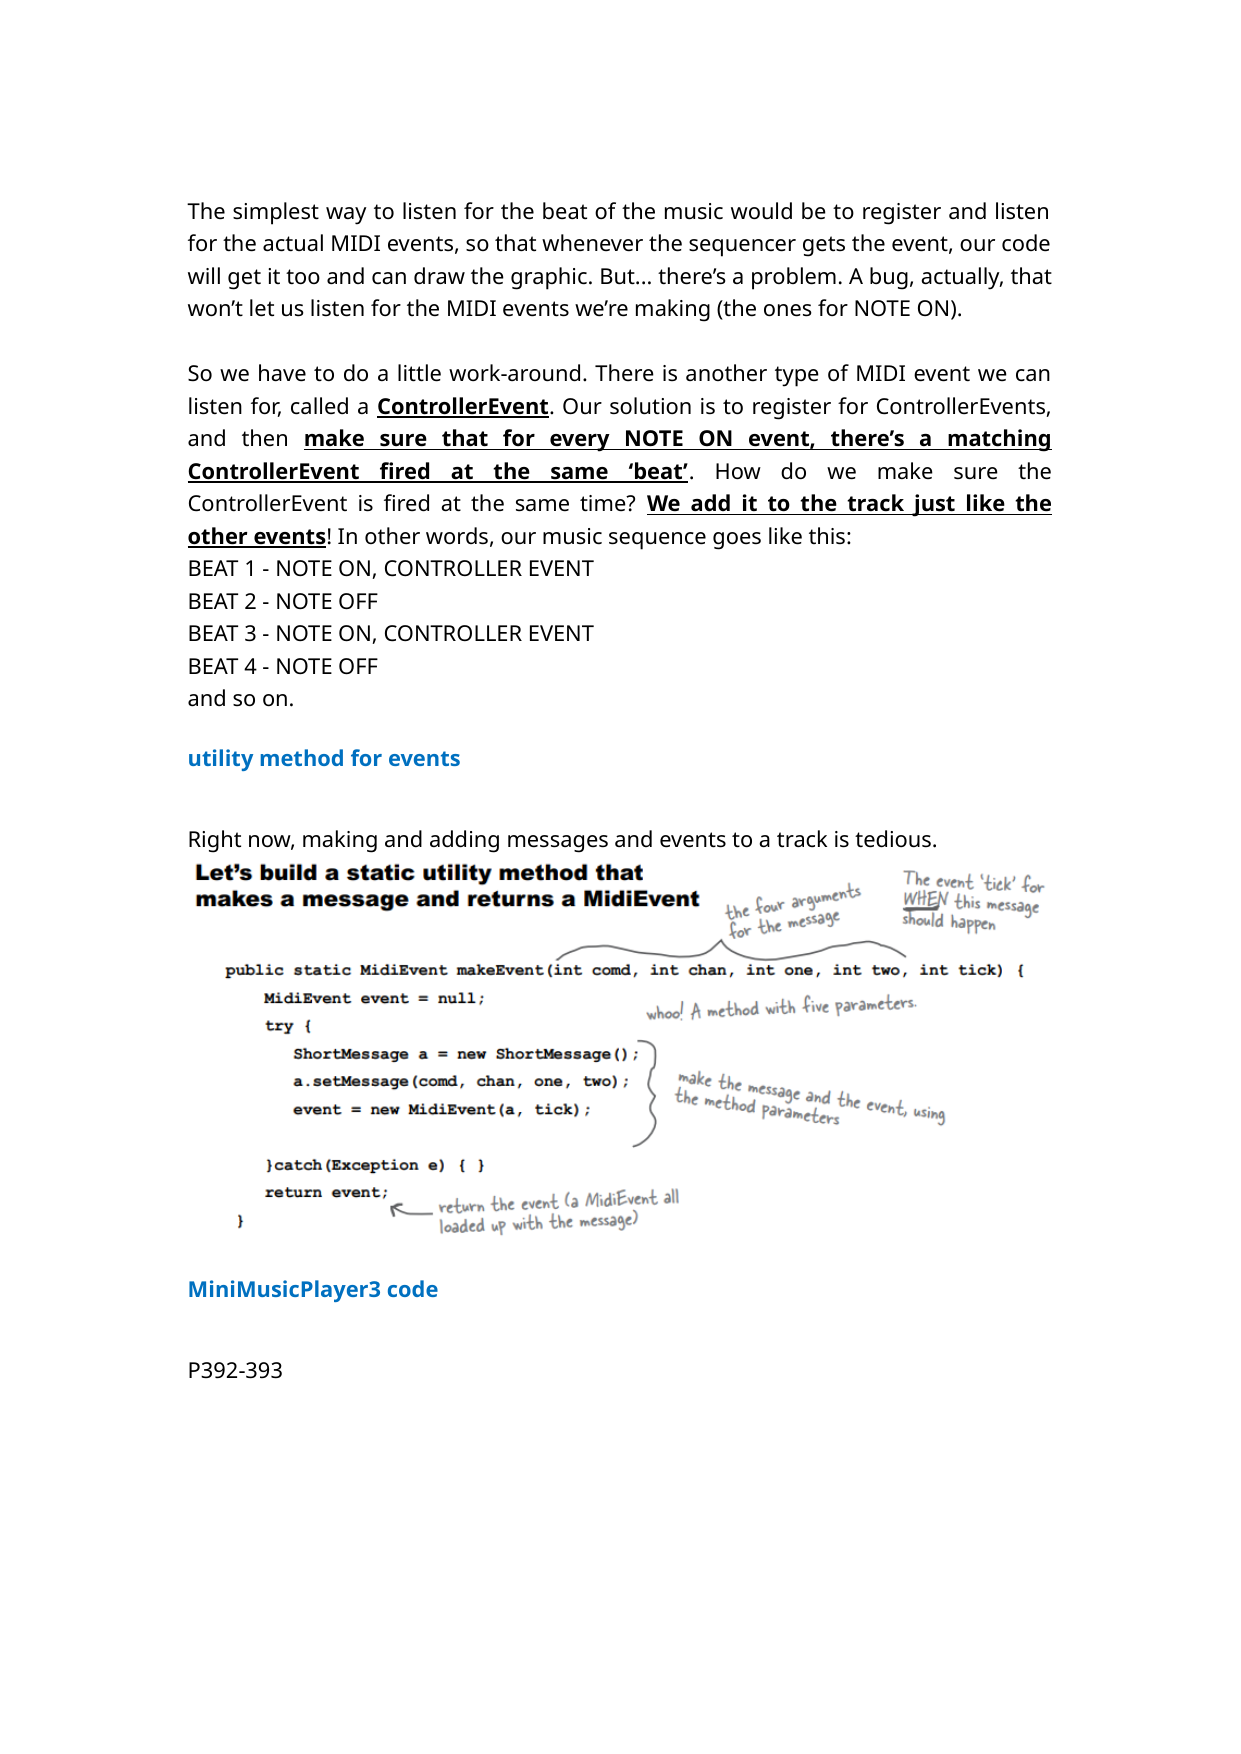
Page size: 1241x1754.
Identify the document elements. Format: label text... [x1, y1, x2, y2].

text So we have to do a little work-around. There is another type of MIDI event we can listen for, called a ControllerEvent. Our solution is to register for ControllerEvents, and then make sure that for every NOTE ON event, there’s a matching ControllerEvent fired at the same ‘beat’. How do we make sure the ControllerEvent is fired at the same time? We add it to the track just like the other events! In other words, our music sequence goes like this: [187, 357, 1053, 552]
text P392-393 [187, 1354, 1053, 1386]
text and so on. [187, 682, 1053, 714]
text BEAT 3 - NOTE ON, CONTROLLER EVENT [187, 617, 1053, 649]
picture [187, 855, 1052, 1245]
text BEAT 1 - NOTE ON, CONTROLLER EVENT [187, 552, 1053, 584]
subtitle MiniMusicPlayer3 code [187, 1272, 1053, 1305]
subtitle utility method for events [187, 742, 1053, 774]
text BEAT 4 - NOTE OFF [187, 649, 1053, 682]
text Right now, making and adding messages and events to a track is tedious. [187, 823, 1053, 855]
text BEAT 2 - NOTE OFF [187, 584, 1053, 617]
text The simplest way to listen for the beat of the music would be to register and listen for the actual MIDI events, so that whenever the sequencer gets the event, our code will get it too and can draw the graphic. But... there’s a problem. A bug, actually, that won’t let us listen for the MIDI events we’re making (the ones for NOTE ON). [187, 194, 1053, 324]
